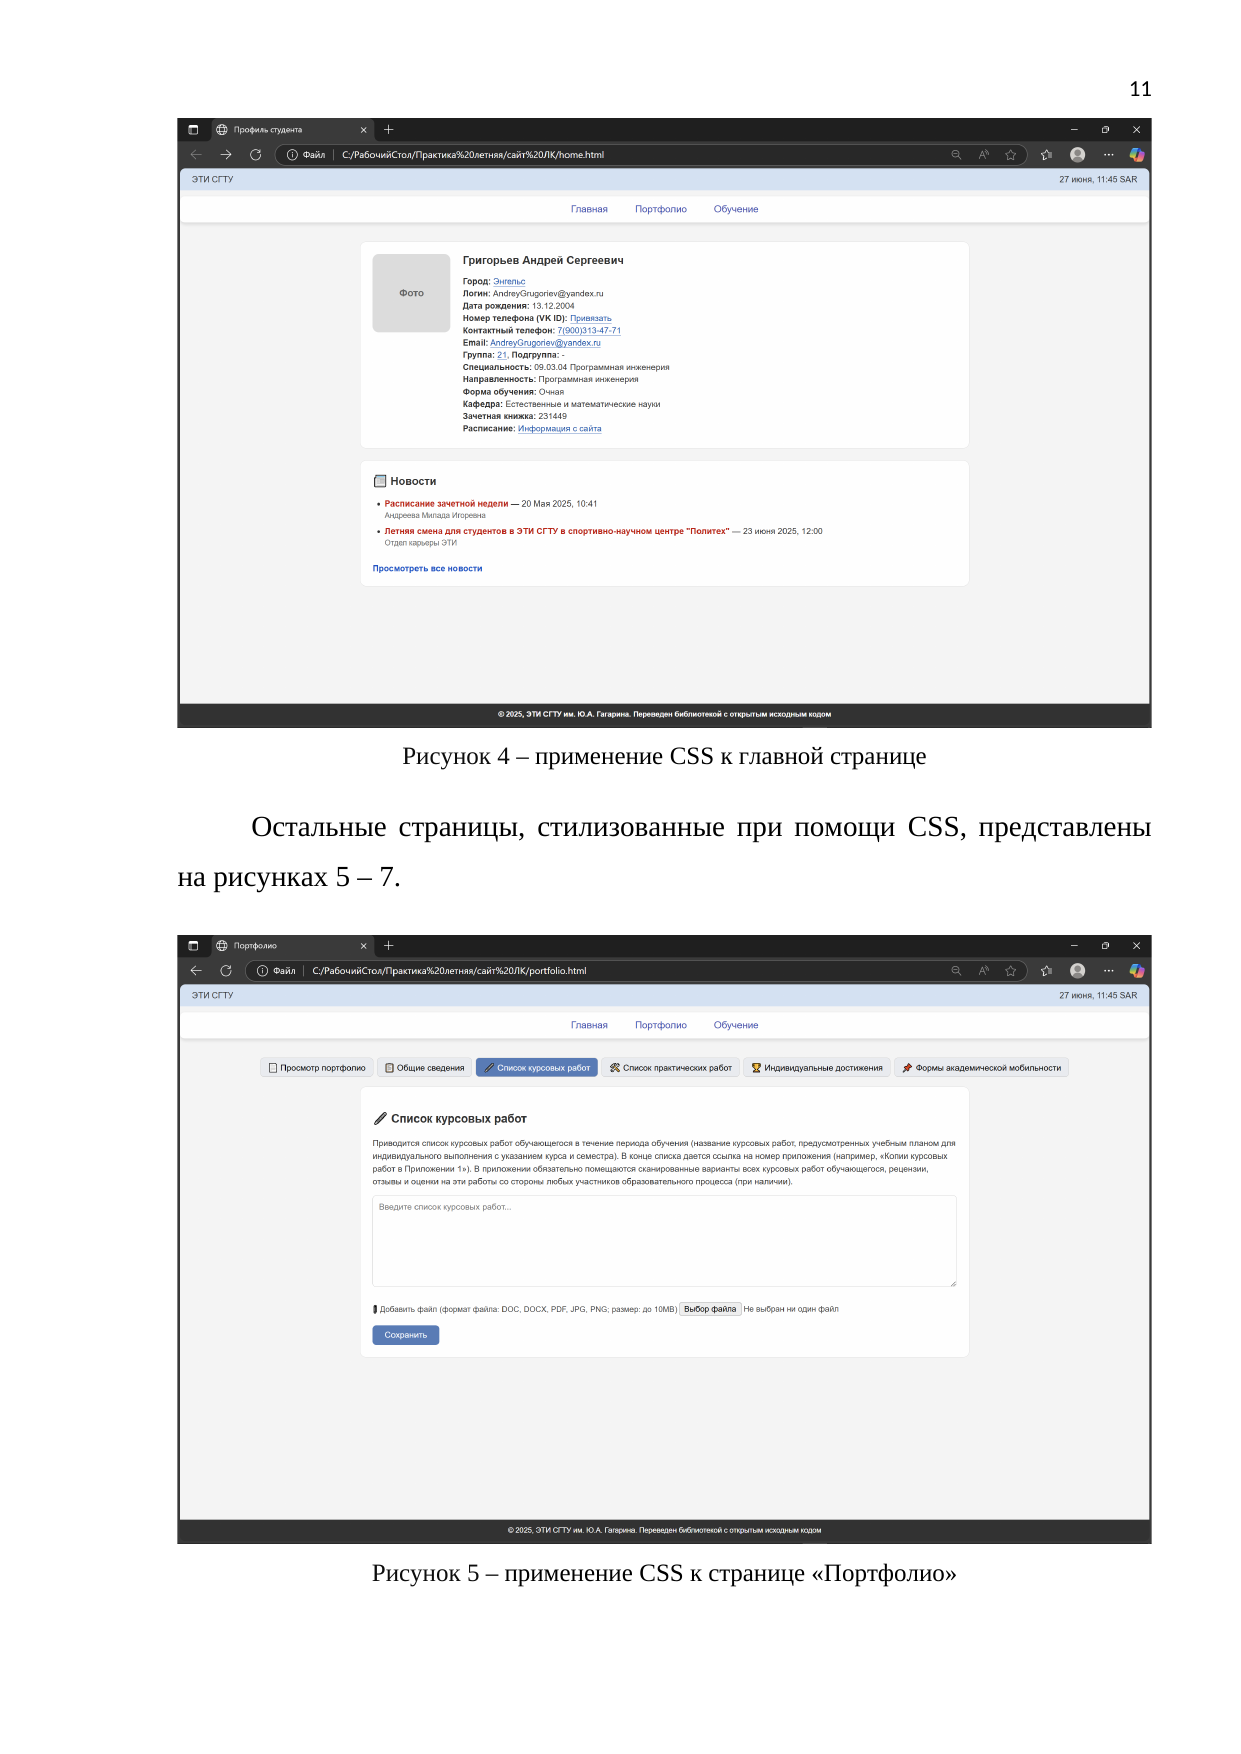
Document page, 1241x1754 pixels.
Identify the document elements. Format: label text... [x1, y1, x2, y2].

text Рисунок 5 – применение CSS к странице «Портфолио» [177, 1558, 1152, 1587]
picture [177, 935, 1152, 1544]
picture [177, 118, 1152, 728]
text Остальные страницы, стилизованные при помощи CSS, представлены на рисунках 5 – 7. [177, 809, 1152, 893]
text Рисунок 4 – применение CSS к главной странице [177, 741, 1152, 770]
